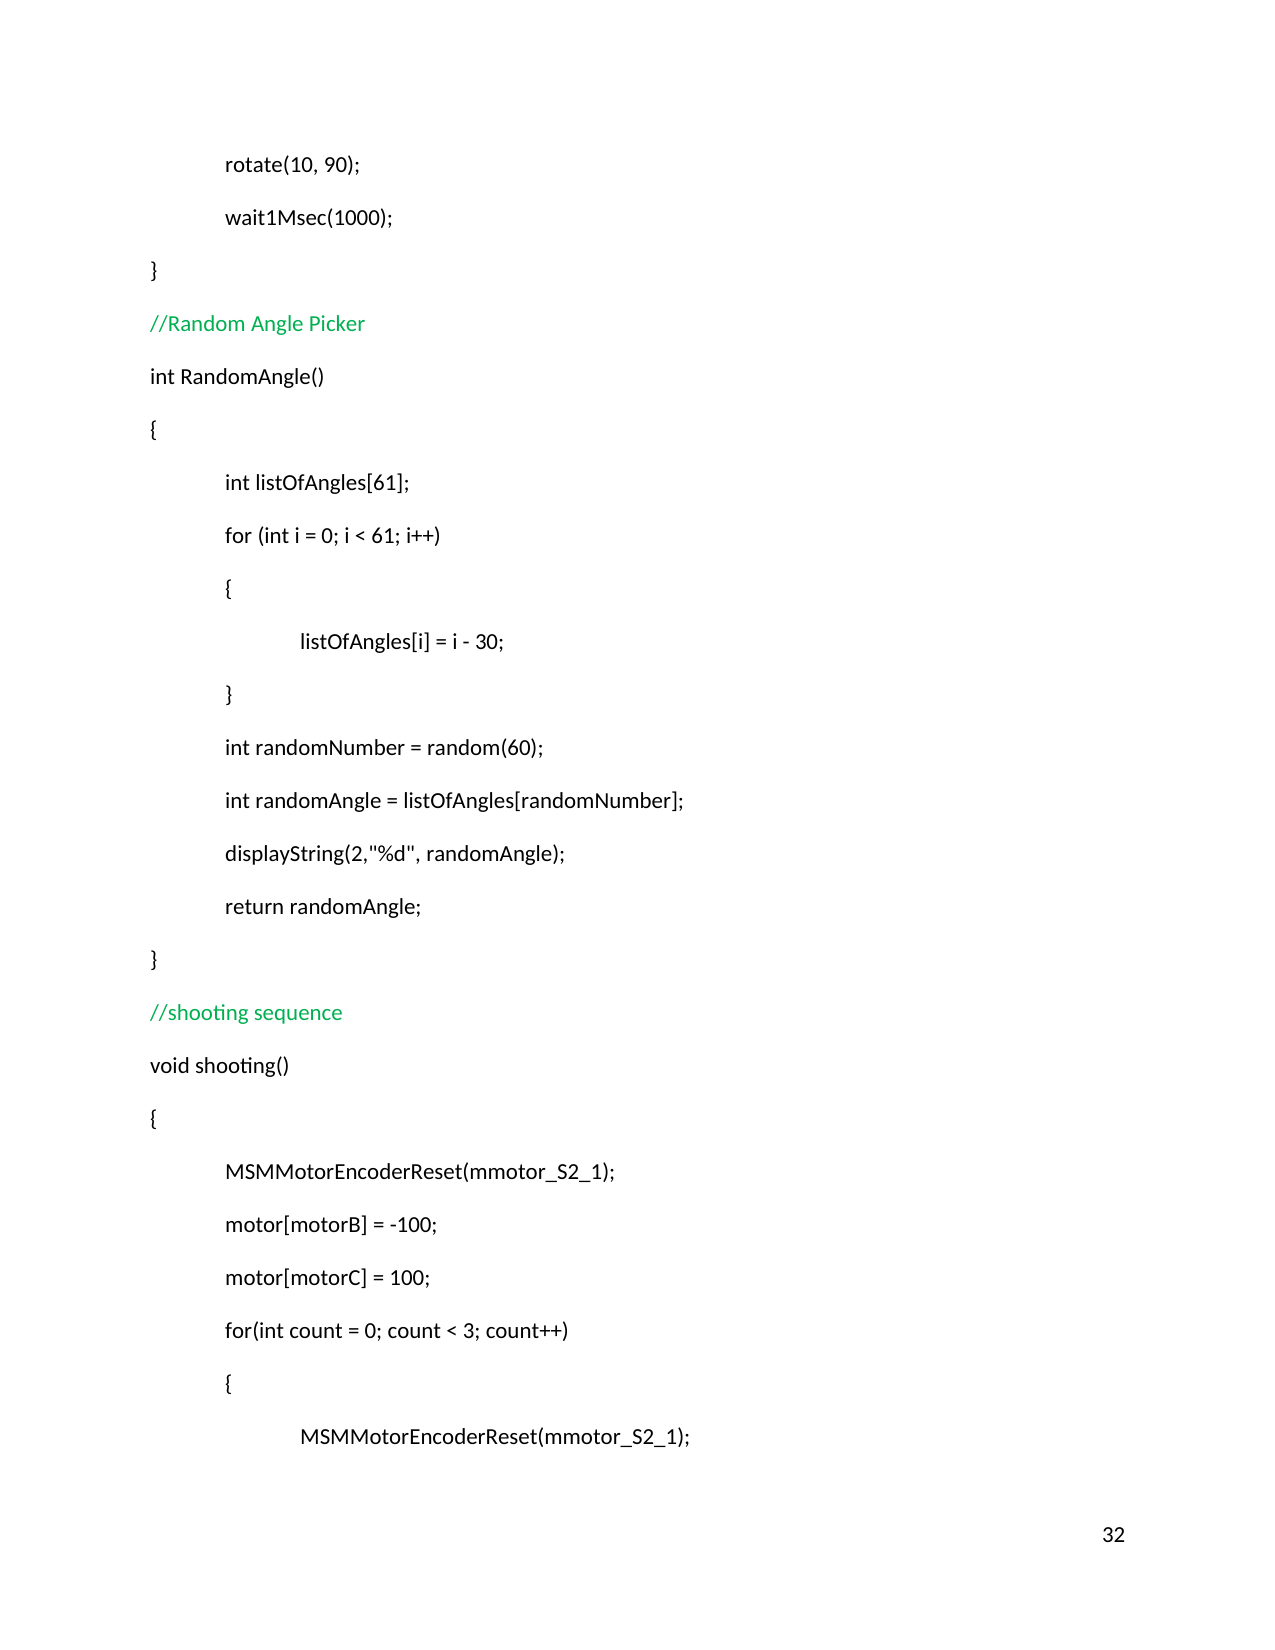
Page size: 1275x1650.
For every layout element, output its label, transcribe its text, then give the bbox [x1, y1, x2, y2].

text MSMMotorEncoderReset(mmotor_S2_1); [150, 1157, 1125, 1185]
text MSMMotorEncoderReset(mmotor_S2_1); [150, 1422, 1125, 1451]
text } [150, 680, 1125, 708]
text rotate(10, 90); [150, 150, 1125, 178]
text int randomNumber = random(60); [150, 733, 1125, 761]
text { [150, 1369, 1125, 1397]
text return randomAngle; [150, 892, 1125, 920]
text for (int i = 0; i < 61; i++) [150, 521, 1125, 549]
text //shooting sequence [150, 998, 1125, 1026]
text for(int count = 0; count < 3; count++) [150, 1316, 1125, 1344]
text motor[motorC] = 100; [150, 1263, 1125, 1291]
text int RandomAngle() [150, 362, 1125, 390]
text int listOfAngles[61]; [150, 468, 1125, 496]
text { [150, 415, 1125, 443]
text int randomAngle = listOfAngles[randomNumber]; [150, 786, 1125, 814]
text { [150, 1104, 1125, 1132]
text //Random Angle Picker [150, 309, 1125, 337]
text wait1Msec(1000); [150, 203, 1125, 231]
text motor[motorB] = -100; [150, 1210, 1125, 1238]
text void shooting() [150, 1051, 1125, 1079]
text } [150, 945, 1125, 973]
text listOfAngles[i] = i - 30; [150, 627, 1125, 655]
text } [150, 256, 1125, 284]
text displayString(2,"%d", randomAngle); [150, 839, 1125, 867]
text { [150, 574, 1125, 602]
